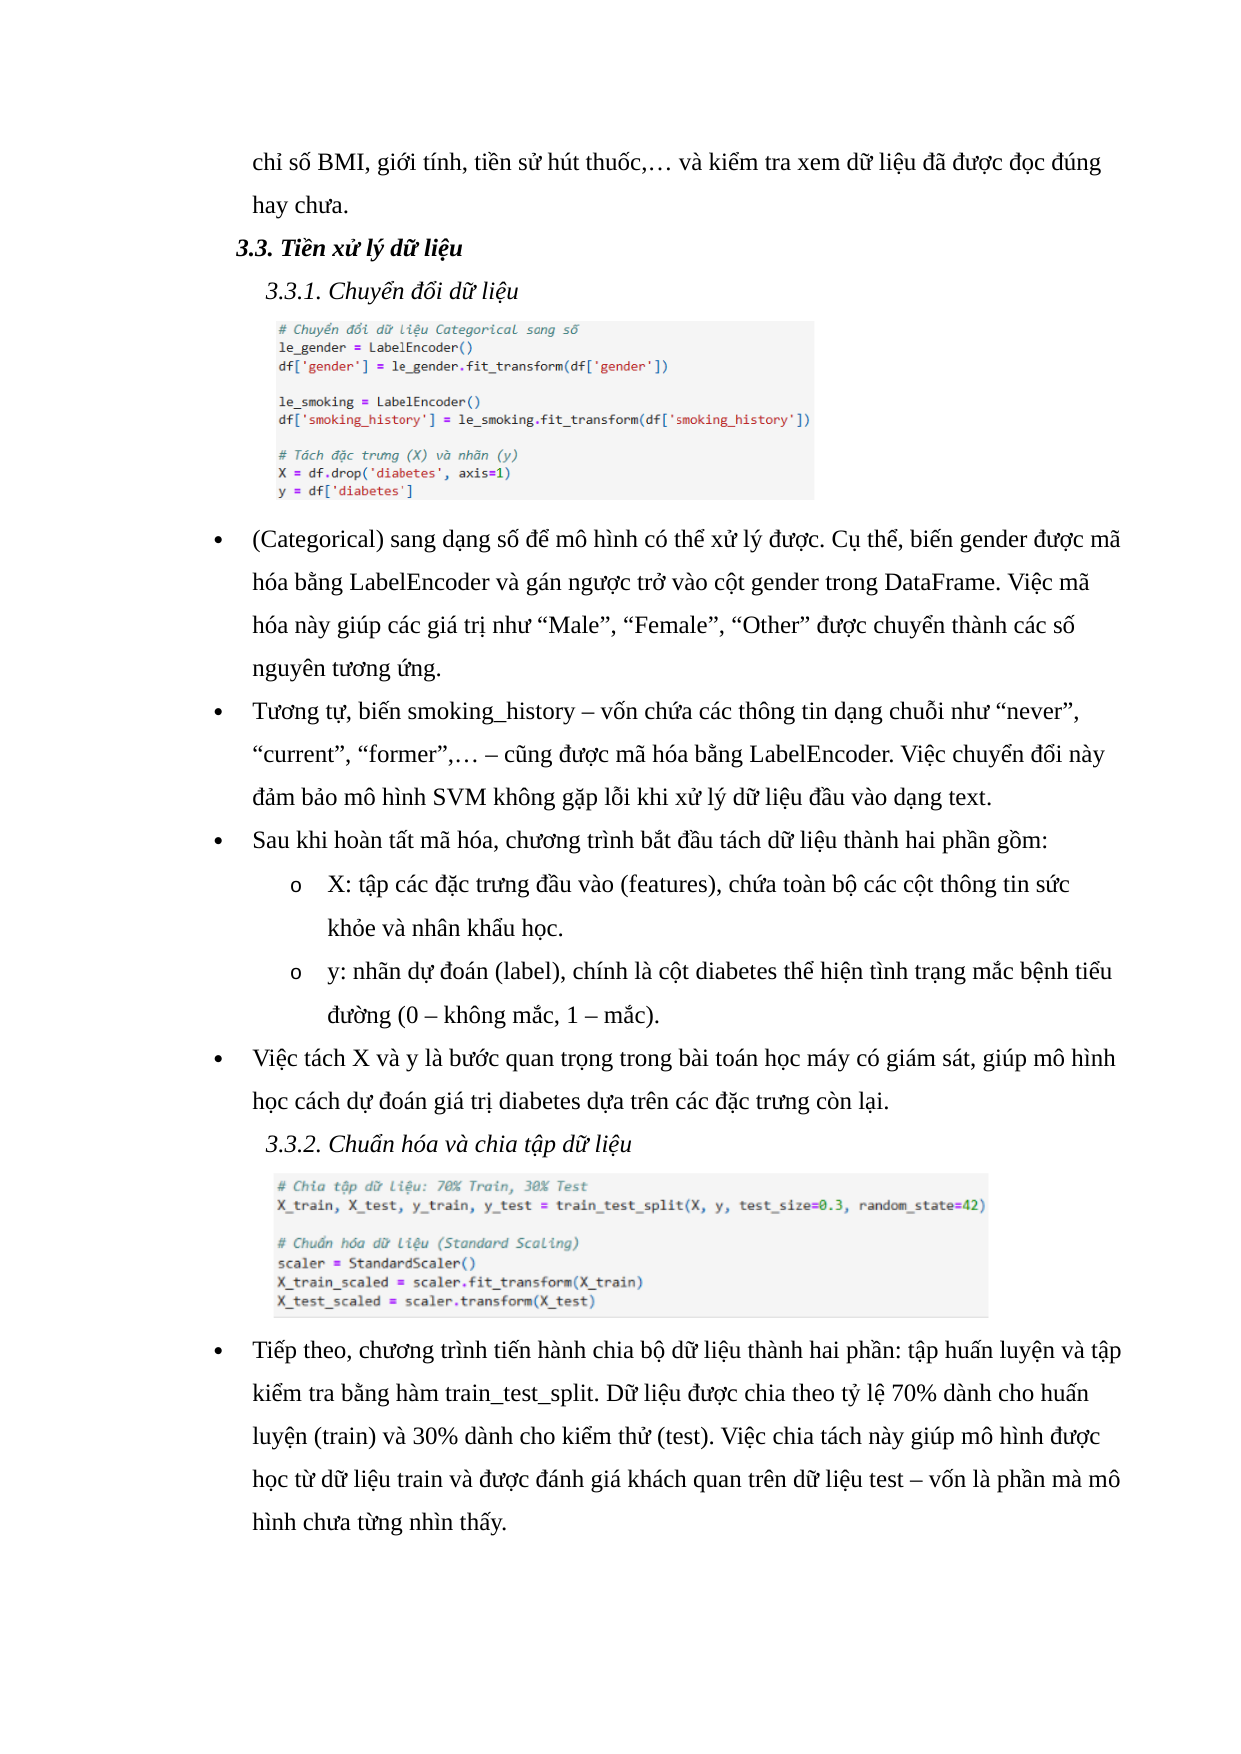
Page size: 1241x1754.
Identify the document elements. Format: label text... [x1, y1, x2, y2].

list X: tập các đặc trưng đầu vào (features), chứa toàn bộ các cột thông tin sức khỏe và nhân khẩu học. [289, 869, 1122, 941]
picture [265, 1172, 1000, 1318]
list y: nhãn dự đoán (label), chính là cột diabetes thể hiện tình trạng mắc bệnh tiểu đường (0 – không mắc, 1 – mắc). [289, 956, 1122, 1028]
list Việc tách X và y là bước quan trọng trong bài toán học máy có giám sát, giúp mô hình học cách dự đoán giá trị diabetes dựa trên các đặc trưng còn lại. [214, 1043, 1122, 1115]
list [214, 147, 1122, 219]
list Sau khi hoàn tất mã hóa, chương trình bắt đầu tách dữ liệu thành hai phần gồm: [214, 826, 1122, 854]
list Tương tự, biến smoking_history – vốn chứa các thông tin dạng chuỗi như “never”, “current”, “former”,… – cũng được mã hóa bằng LabelEncoder. Việc chuyển đổi này đảm bảo mô hình SVM không gặp lỗi khi xử lý dữ liệu đầu vào dạng text. [214, 696, 1122, 811]
list 3.3.1. Chuyển đổi dữ liệu [266, 276, 1122, 305]
list 3.3.2. Chuẩn hóa và chia tập dữ liệu [266, 1129, 1122, 1158]
list Tiếp theo, chương trình tiến hành chia bộ dữ liệu thành hai phần: tập huấn luyện và tập kiểm tra bằng hàm train_test_split. Dữ liệu được chia theo tỷ lệ 70% dành cho huấn luyện (train) và 30% dành cho kiểm thử (test). Việc chia tách này giúp mô hình được học từ dữ liệu train và được đánh giá khách quan trên dữ liệu test – vốn là phần mà mô hình chưa từng nhìn thấy. [214, 1335, 1122, 1536]
list 3.3. Tiền xử lý dữ liệu [236, 233, 1122, 262]
picture [265, 319, 815, 507]
list (Categorical) sang dạng số để mô hình có thể xử lý được. Cụ thể, biến gender được mã hóa bằng LabelEncoder và gán ngược trở vào cột gender trong DataFrame. Việc mã hóa này giúp các giá trị như “Male”, “Female”, “Other” được chuyển thành các số nguyên tương ứng. [214, 524, 1122, 682]
